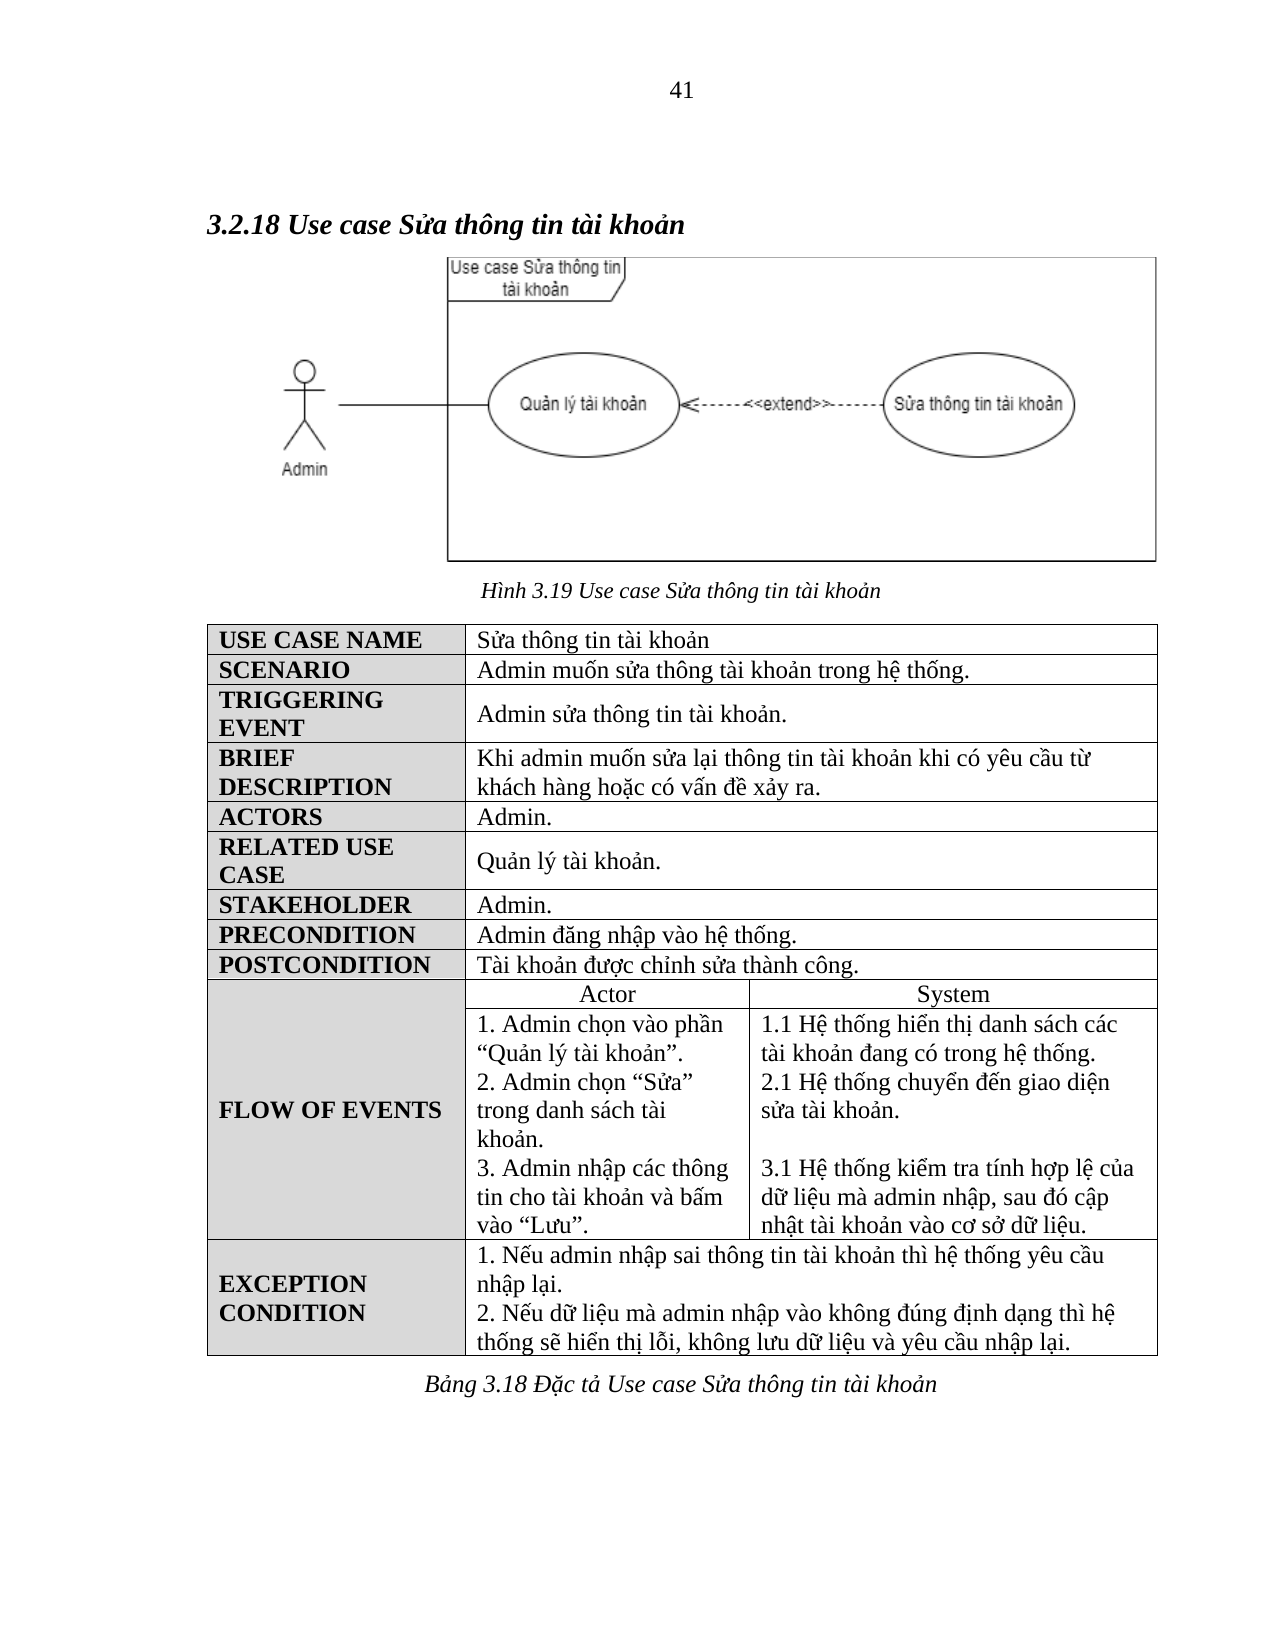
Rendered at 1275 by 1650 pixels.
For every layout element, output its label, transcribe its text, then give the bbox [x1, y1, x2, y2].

table_cell EXCEPTION CONDITION [208, 1240, 465, 1355]
table_cell BRIEF DESCRIPTION [208, 743, 465, 801]
table_cell Admin đăng nhập vào hệ thống. [466, 920, 1157, 949]
table_cell Tài khoản được chỉnh sửa thành công. [466, 950, 1157, 978]
table_cell 1.1 Hệ thống hiển thị danh sách các tài khoản đang có trong hệ thống. 2.1 Hệ thống chuyển đến giao diện sửa tài khoản. 3.1 Hệ thống kiểm tra tính hợp lệ của dữ liệu mà admin nhập, sau đó cập nhật tài khoản vào cơ sở dữ liệu. [750, 1009, 1157, 1239]
table_cell SCENARIO [208, 655, 465, 684]
table_cell PRECONDITION [208, 920, 465, 949]
text Bảng 3.18 Đặc tả Use case Sửa thông tin tài khoản [207, 1369, 1157, 1398]
table_cell Admin. [466, 802, 1157, 831]
table_cell 1. Admin chọn vào phần “Quản lý tài khoản”. 2. Admin chọn “Sửa” trong danh sách tài khoản. 3. Admin nhập các thông tin cho tài khoản và bấm vào “Lưu”. [466, 1009, 749, 1239]
list Use case Sửa thông tin tài khoản [207, 207, 1157, 240]
table_cell Actor [466, 980, 749, 1008]
table_header USE CASE NAME [208, 625, 465, 654]
table_cell Admin. [466, 890, 1157, 919]
table_cell Khi admin muốn sửa lại thông tin tài khoản khi có yêu cầu từ khách hàng hoặc có vấn đề xảy ra. [466, 743, 1157, 801]
text Hình 3.19 Use case Sửa thông tin tài khoản [207, 577, 1157, 603]
table_cell Admin sửa thông tin tài khoản. [466, 685, 1157, 742]
table_cell 1. Nếu admin nhập sai thông tin tài khoản thì hệ thống yêu cầu nhập lại. 2. Nếu dữ liệu mà admin nhập vào không đúng định dạng thì hệ thống sẽ hiển thị lỗi, không lưu dữ liệu và yêu cầu nhập lại. [466, 1240, 1157, 1355]
table_cell STAKEHOLDER [208, 890, 465, 919]
picture [281, 257, 1157, 562]
table_cell RELATED USE CASE [208, 832, 465, 889]
table_cell Quản lý tài khoản. [466, 832, 1157, 889]
table_cell Admin muốn sửa thông tài khoản trong hệ thống. [466, 655, 1157, 684]
table_cell TRIGGERING EVENT [208, 685, 465, 742]
table_header Sửa thông tin tài khoản [466, 625, 1157, 654]
table_cell POSTCONDITION [208, 950, 465, 978]
table_cell System [750, 980, 1157, 1008]
table_cell FLOW OF EVENTS [208, 980, 465, 1239]
table_cell ACTORS [208, 802, 465, 831]
